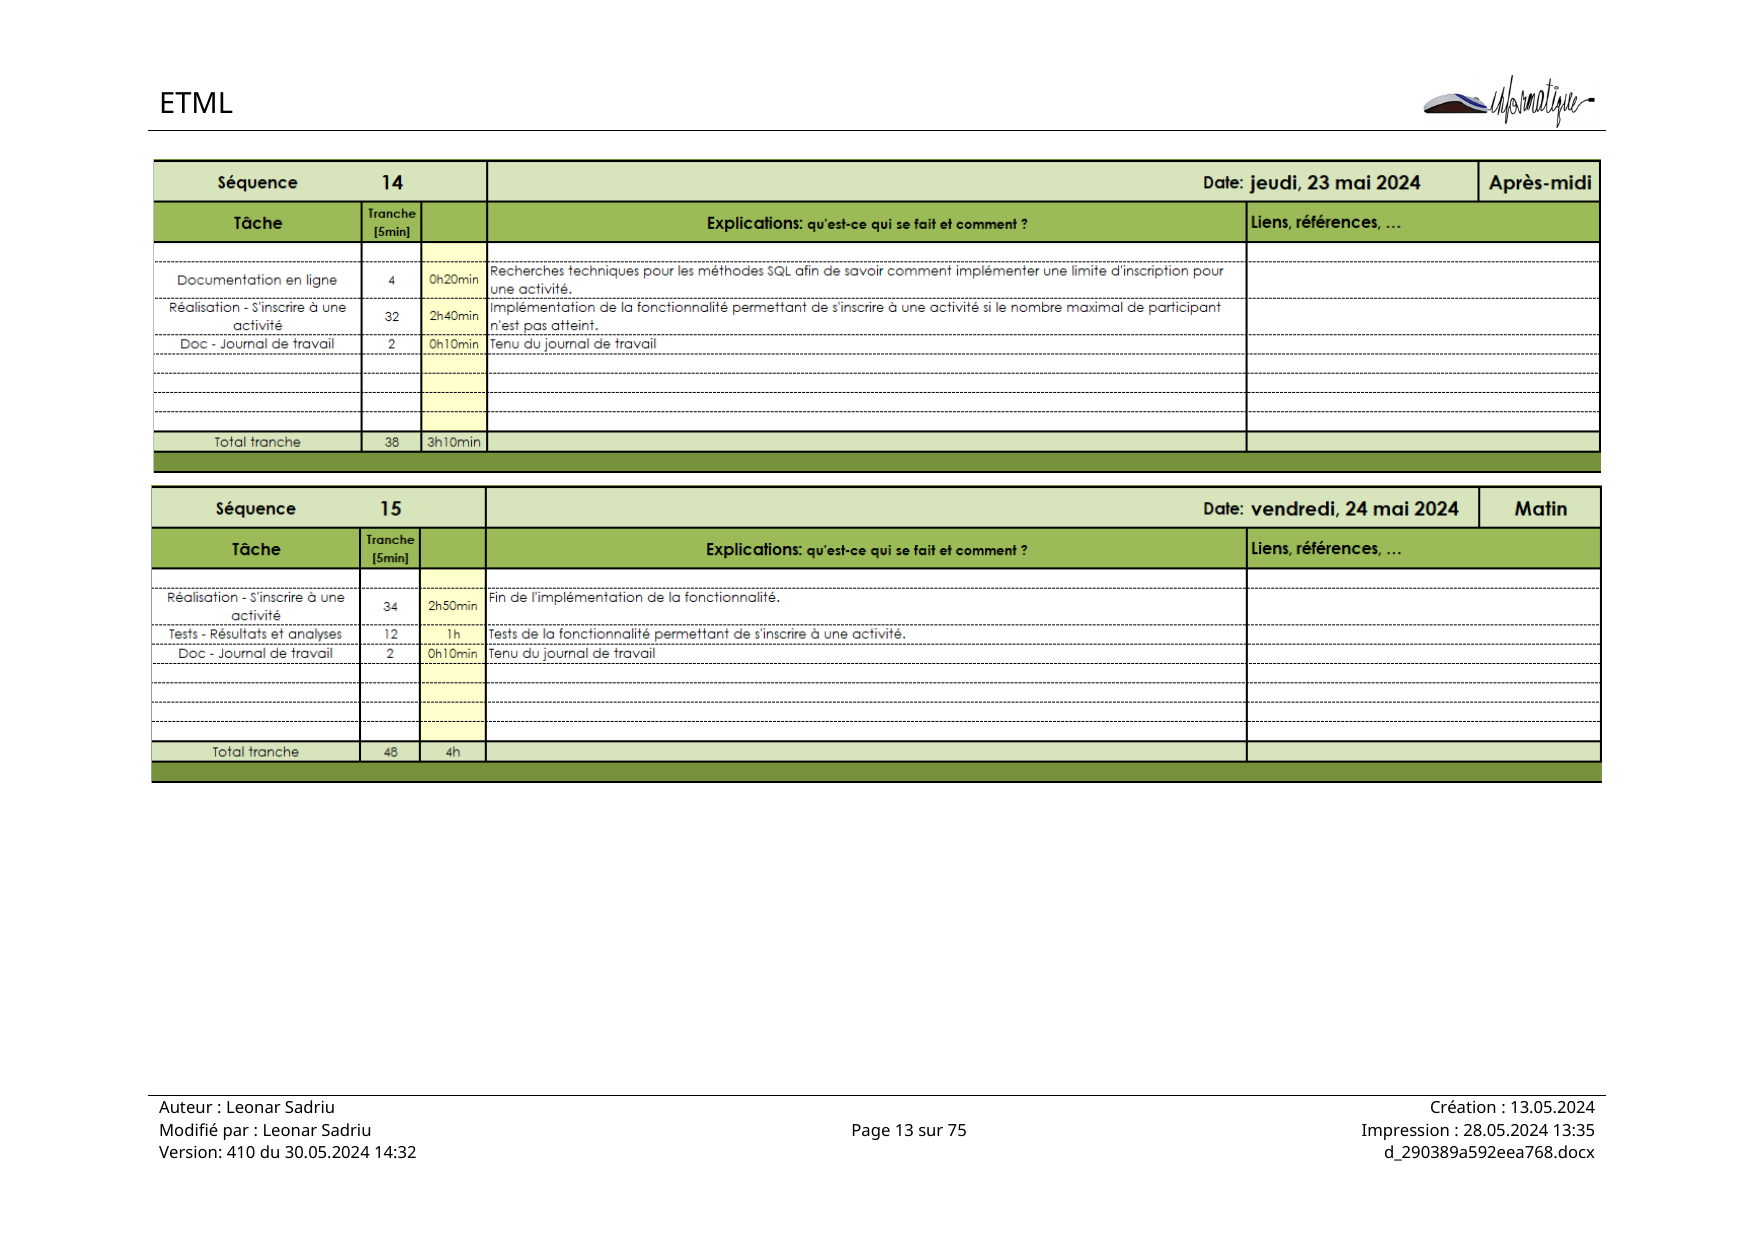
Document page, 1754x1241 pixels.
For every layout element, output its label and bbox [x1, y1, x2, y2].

picture [1423, 75, 1595, 128]
picture [153, 159, 1601, 473]
picture [151, 485, 1603, 783]
